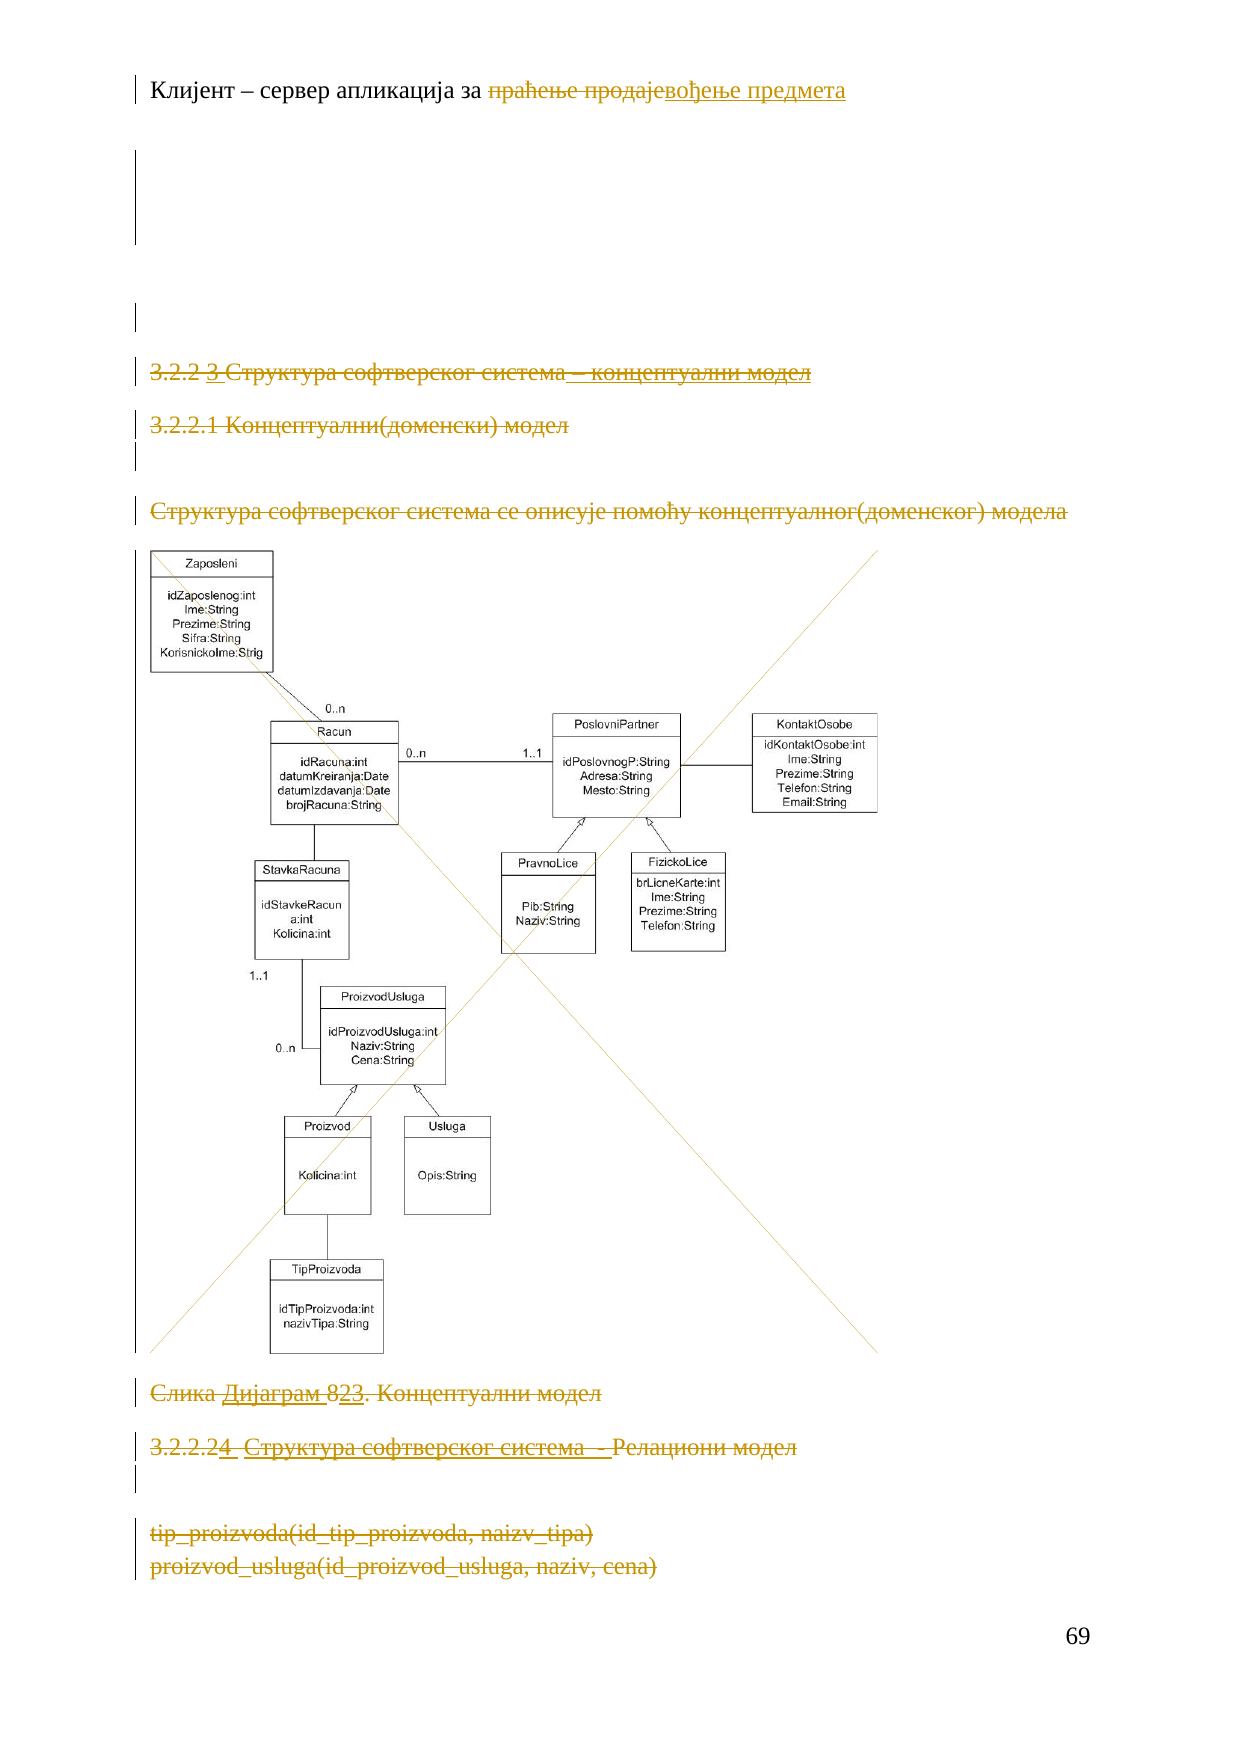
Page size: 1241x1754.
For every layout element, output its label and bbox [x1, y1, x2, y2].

picture [151, 953, 877, 1354]
picture [150, 552, 513, 1351]
picture [515, 551, 878, 1352]
picture [151, 550, 876, 950]
